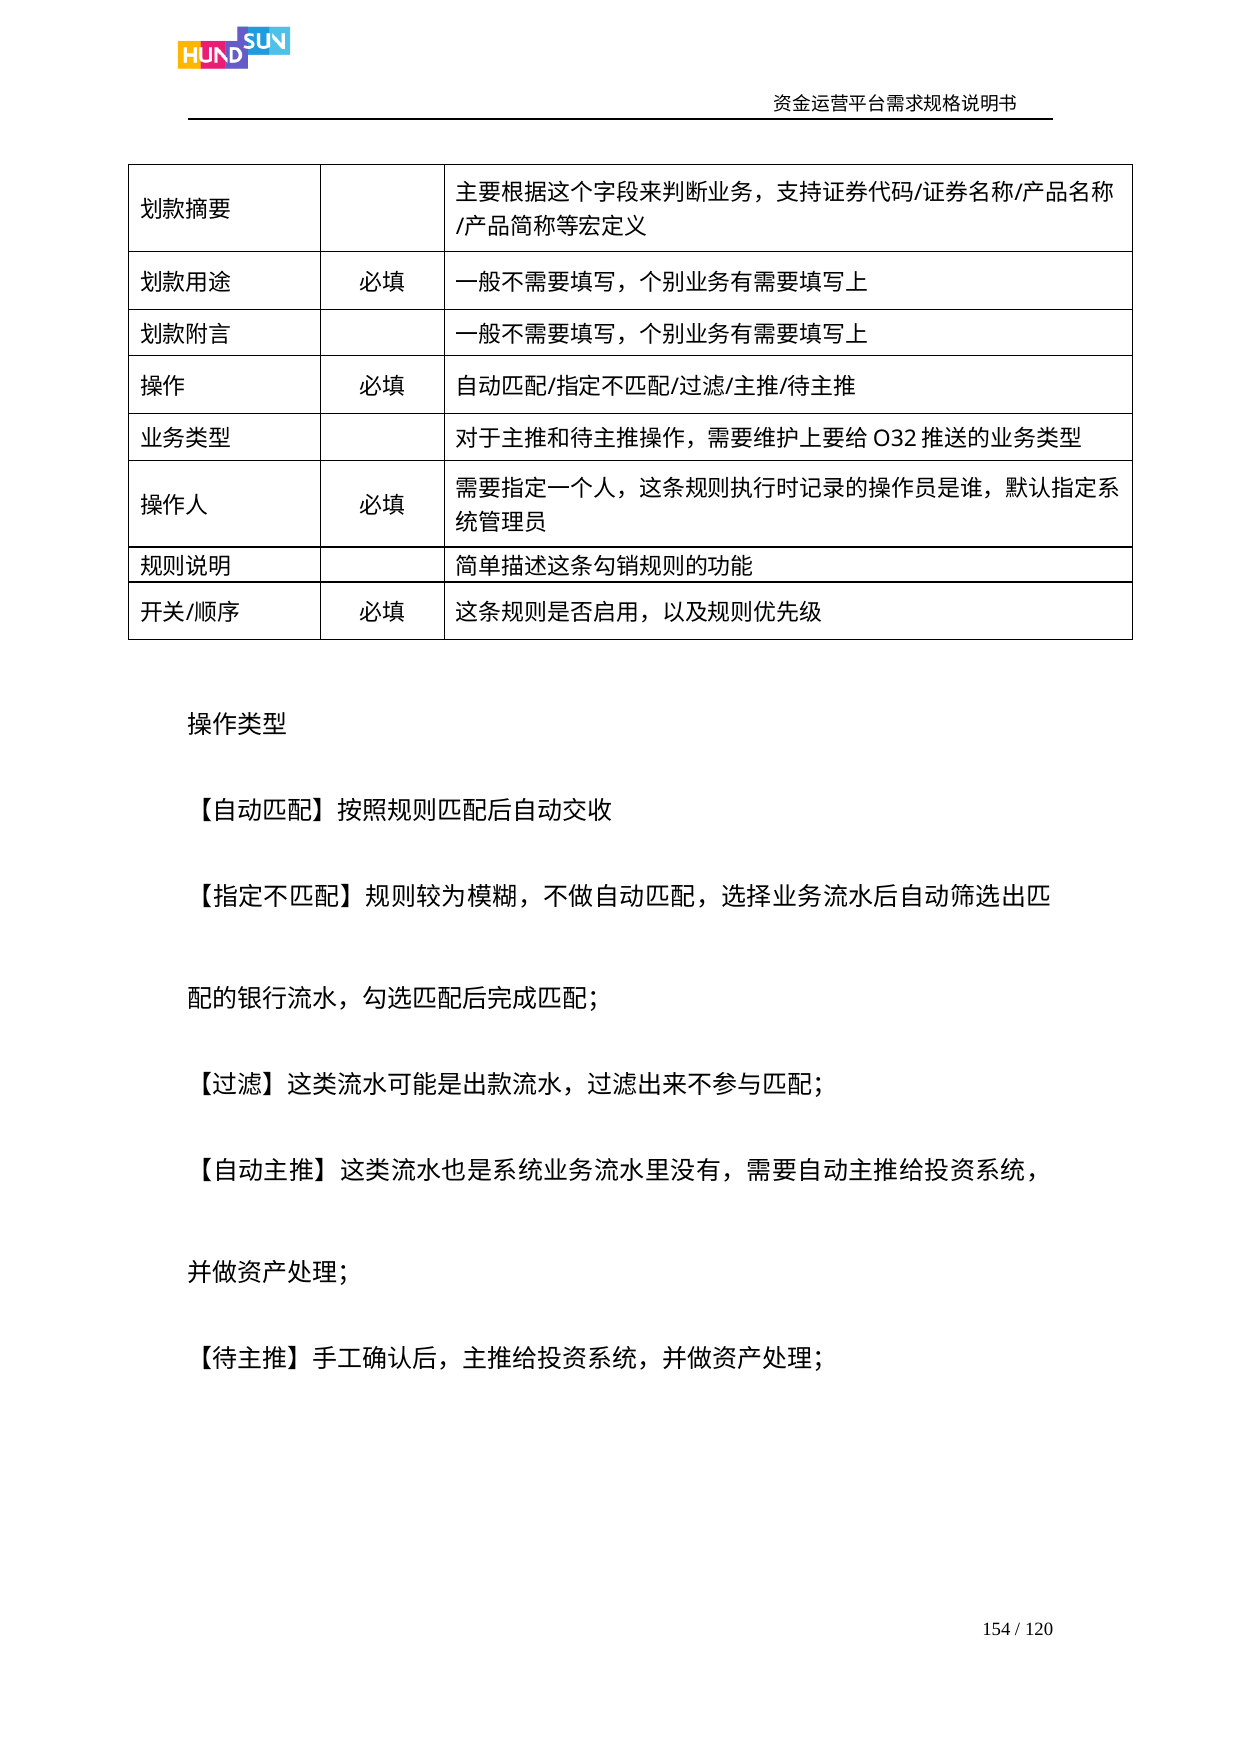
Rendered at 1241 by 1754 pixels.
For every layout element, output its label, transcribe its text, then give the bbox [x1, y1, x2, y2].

table_cell [321, 165, 444, 251]
text 【自动匹配】按照规则匹配后自动交收 [187, 774, 1053, 842]
table_cell 操作 [129, 356, 320, 413]
table_cell 业务类型 [129, 414, 320, 459]
table_cell [321, 310, 444, 355]
picture [177, 26, 291, 69]
text 【过滤】这类流水可能是出款流水，过滤出来不参与匹配； [187, 1048, 1053, 1116]
text 操作类型 [187, 688, 1053, 756]
table_cell 划款摘要 [129, 165, 320, 251]
table_cell 规则说明 [129, 548, 320, 581]
table_cell 必填 [321, 252, 444, 308]
table_cell 这条规则是否启用，以及规则优先级 [445, 583, 1132, 639]
table_cell 简单描述这条勾销规则的功能 [445, 548, 1132, 581]
table_cell [321, 414, 444, 459]
table_cell 一般不需要填写，个别业务有需要填写上 [445, 310, 1132, 355]
table_cell 操作人 [129, 461, 320, 546]
table_cell 自动匹配/指定不匹配/过滤/主推/待主推 [445, 356, 1132, 413]
table_cell 必填 [321, 583, 444, 639]
table_cell 划款附言 [129, 310, 320, 355]
text 【指定不匹配】规则较为模糊，不做自动匹配，选择业务流水后自动筛选出匹配的银行流水，勾选匹配后完成匹配； [187, 861, 1053, 1030]
text 【待主推】手工确认后，主推给投资系统，并做资产处理； [187, 1322, 1053, 1390]
table_cell 需要指定一个人，这条规则执行时记录的操作员是谁，默认指定系统管理员 [445, 461, 1132, 546]
table_cell 一般不需要填写，个别业务有需要填写上 [445, 252, 1132, 308]
table_cell [321, 548, 444, 581]
table_cell 开关/顺序 [129, 583, 320, 639]
table_cell 对于主推和待主推操作，需要维护上要给O32推送的业务类型 [445, 414, 1132, 459]
table_cell 划款用途 [129, 252, 320, 308]
table_cell 必填 [321, 356, 444, 413]
table_cell 主要根据这个字段来判断业务，支持证券代码/证券名称/产品名称/产品简称等宏定义 [445, 165, 1132, 251]
table_cell 必填 [321, 461, 444, 546]
text 【自动主推】这类流水也是系统业务流水里没有，需要自动主推给投资系统，并做资产处理； [187, 1134, 1053, 1304]
